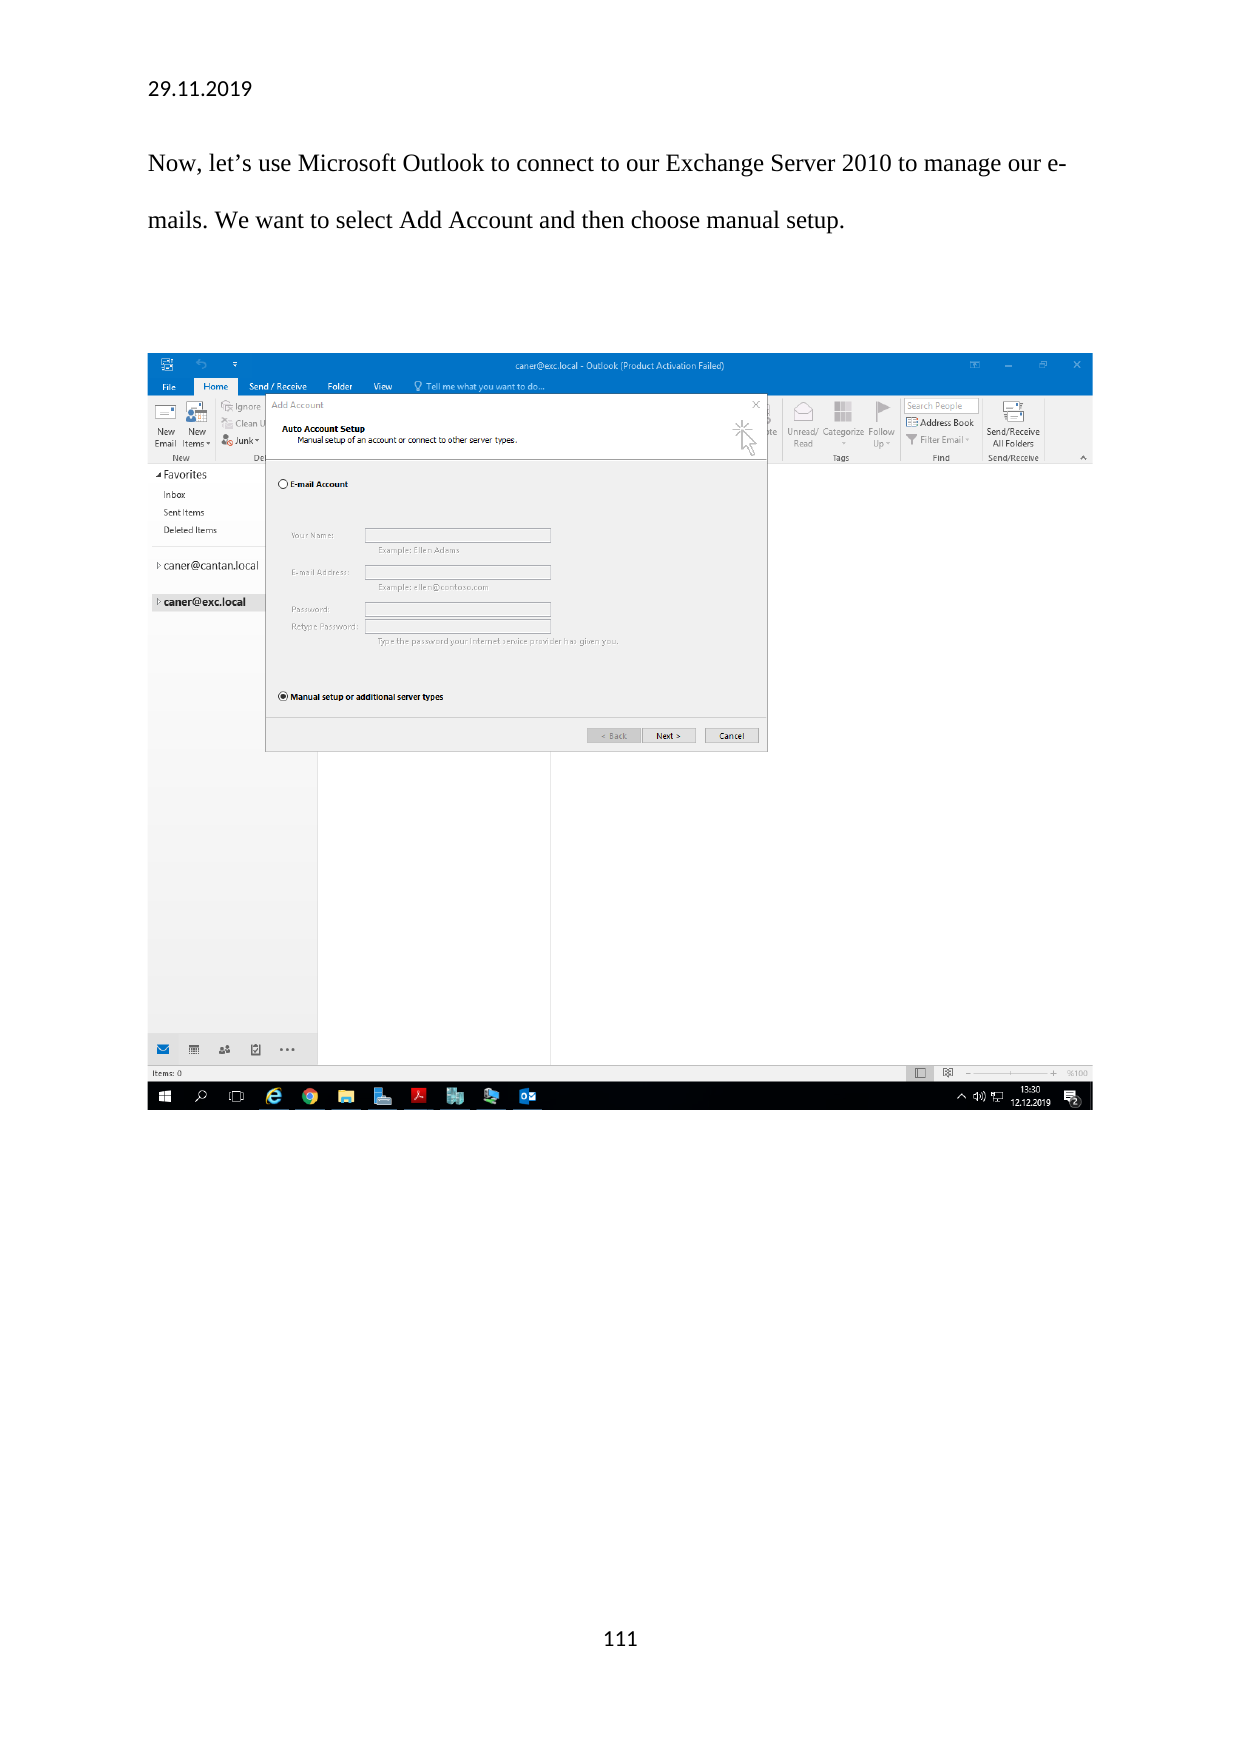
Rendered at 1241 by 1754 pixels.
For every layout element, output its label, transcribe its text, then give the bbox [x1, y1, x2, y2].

picture [147, 353, 1093, 1110]
text Now, let’s use Microsoft Outlook to connect to our Exchange Server 2010 to manage our e-mails. We want to select Add Account and then choose manual setup. [148, 148, 1093, 234]
